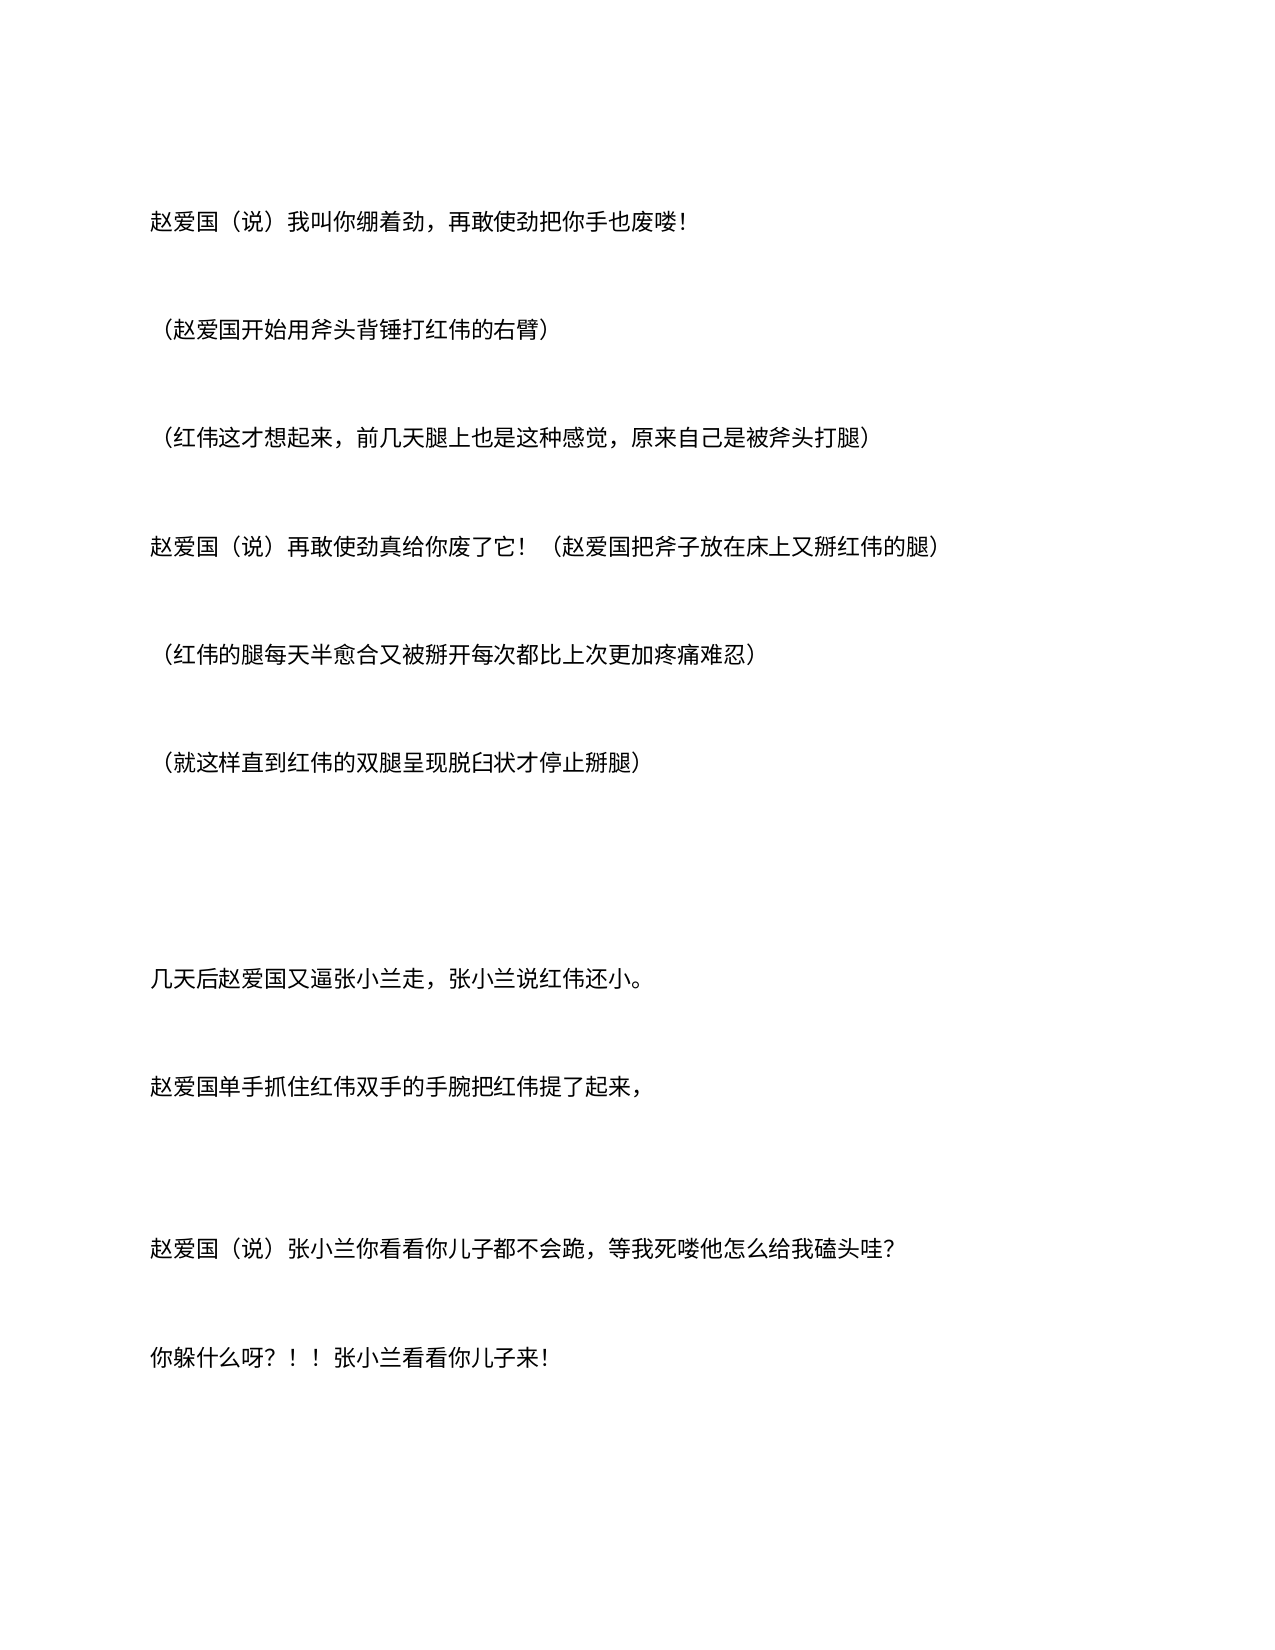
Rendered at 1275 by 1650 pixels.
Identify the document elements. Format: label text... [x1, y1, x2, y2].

text （就这样直到红伟的双腿呈现脱臼状才停止掰腿） [150, 745, 1125, 778]
text （红伟的腿每天半愈合又被掰开每次都比上次更加疼痛难忍） [150, 637, 1125, 670]
text 赵爱国单手抓住红伟双手的手腕把红伟提了起来， [150, 1069, 1125, 1102]
text （红伟这才想起来，前几天腿上也是这种感觉，原来自己是被斧头打腿） [150, 420, 1125, 453]
text 赵爱国（说）再敢使劲真给你废了它！（赵爱国把斧子放在床上又掰红伟的腿） [150, 528, 1125, 562]
text 你躲什么呀？！！张小兰看看你儿子来！ [150, 1339, 1125, 1373]
text 赵爱国（说）张小兰你看看你儿子都不会跪，等我死喽他怎么给我磕头哇？ [150, 1231, 1125, 1264]
text （赵爱国开始用斧头背锤打红伟的右臂） [150, 312, 1125, 345]
text 赵爱国（说）我叫你绷着劲，再敢使劲把你手也废喽！ [150, 204, 1125, 237]
text 几天后赵爱国又逼张小兰走，张小兰说红伟还小。 [150, 961, 1125, 994]
